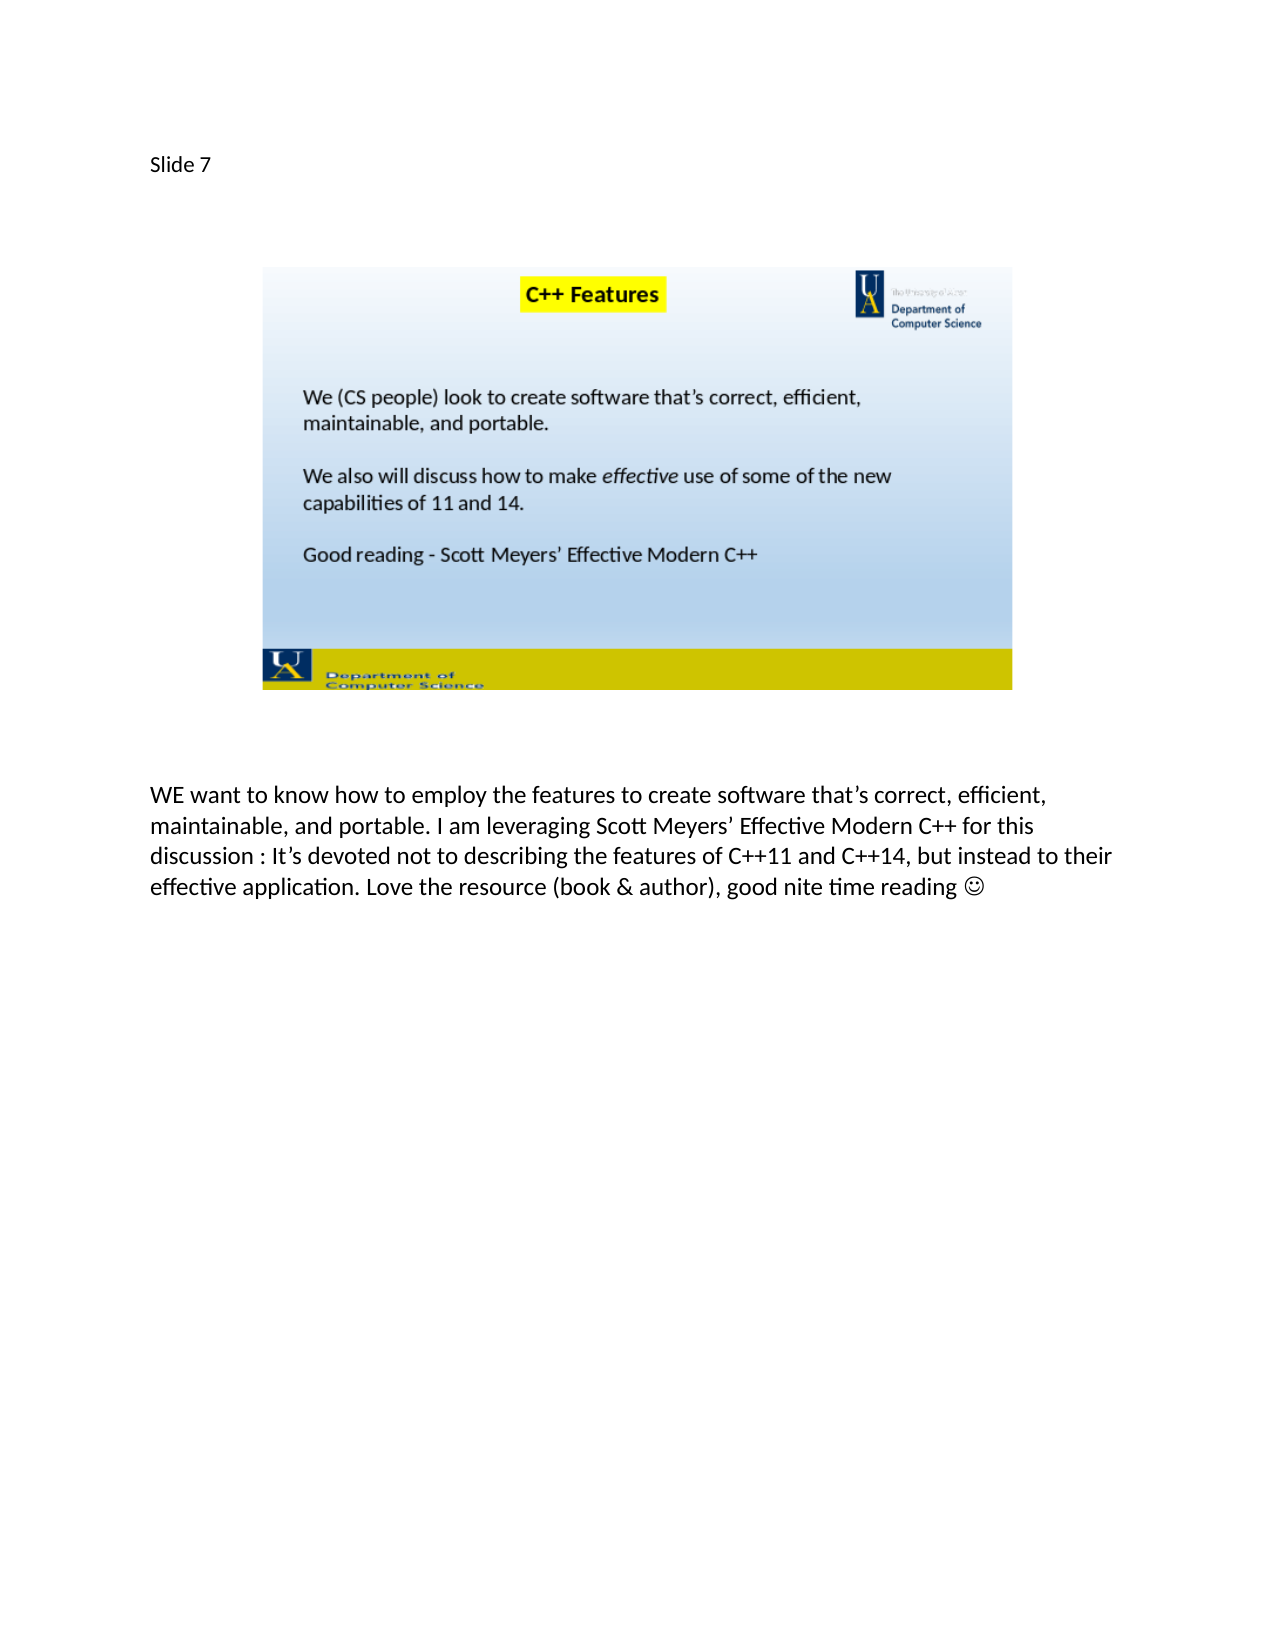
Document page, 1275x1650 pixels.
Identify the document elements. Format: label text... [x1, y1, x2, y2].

text Slide 7 [150, 150, 1125, 178]
text WE want to know how to employ the features to create software that’s correct, efficient, maintainable, and portable. I am leveraging Scott Meyers’ Effective Modern C++ for this discussion : It’s devoted not to describing the features of C++11 and C++14, but instead to their effective application. Love the resource (book & author), good nite time reading [150, 779, 1125, 901]
